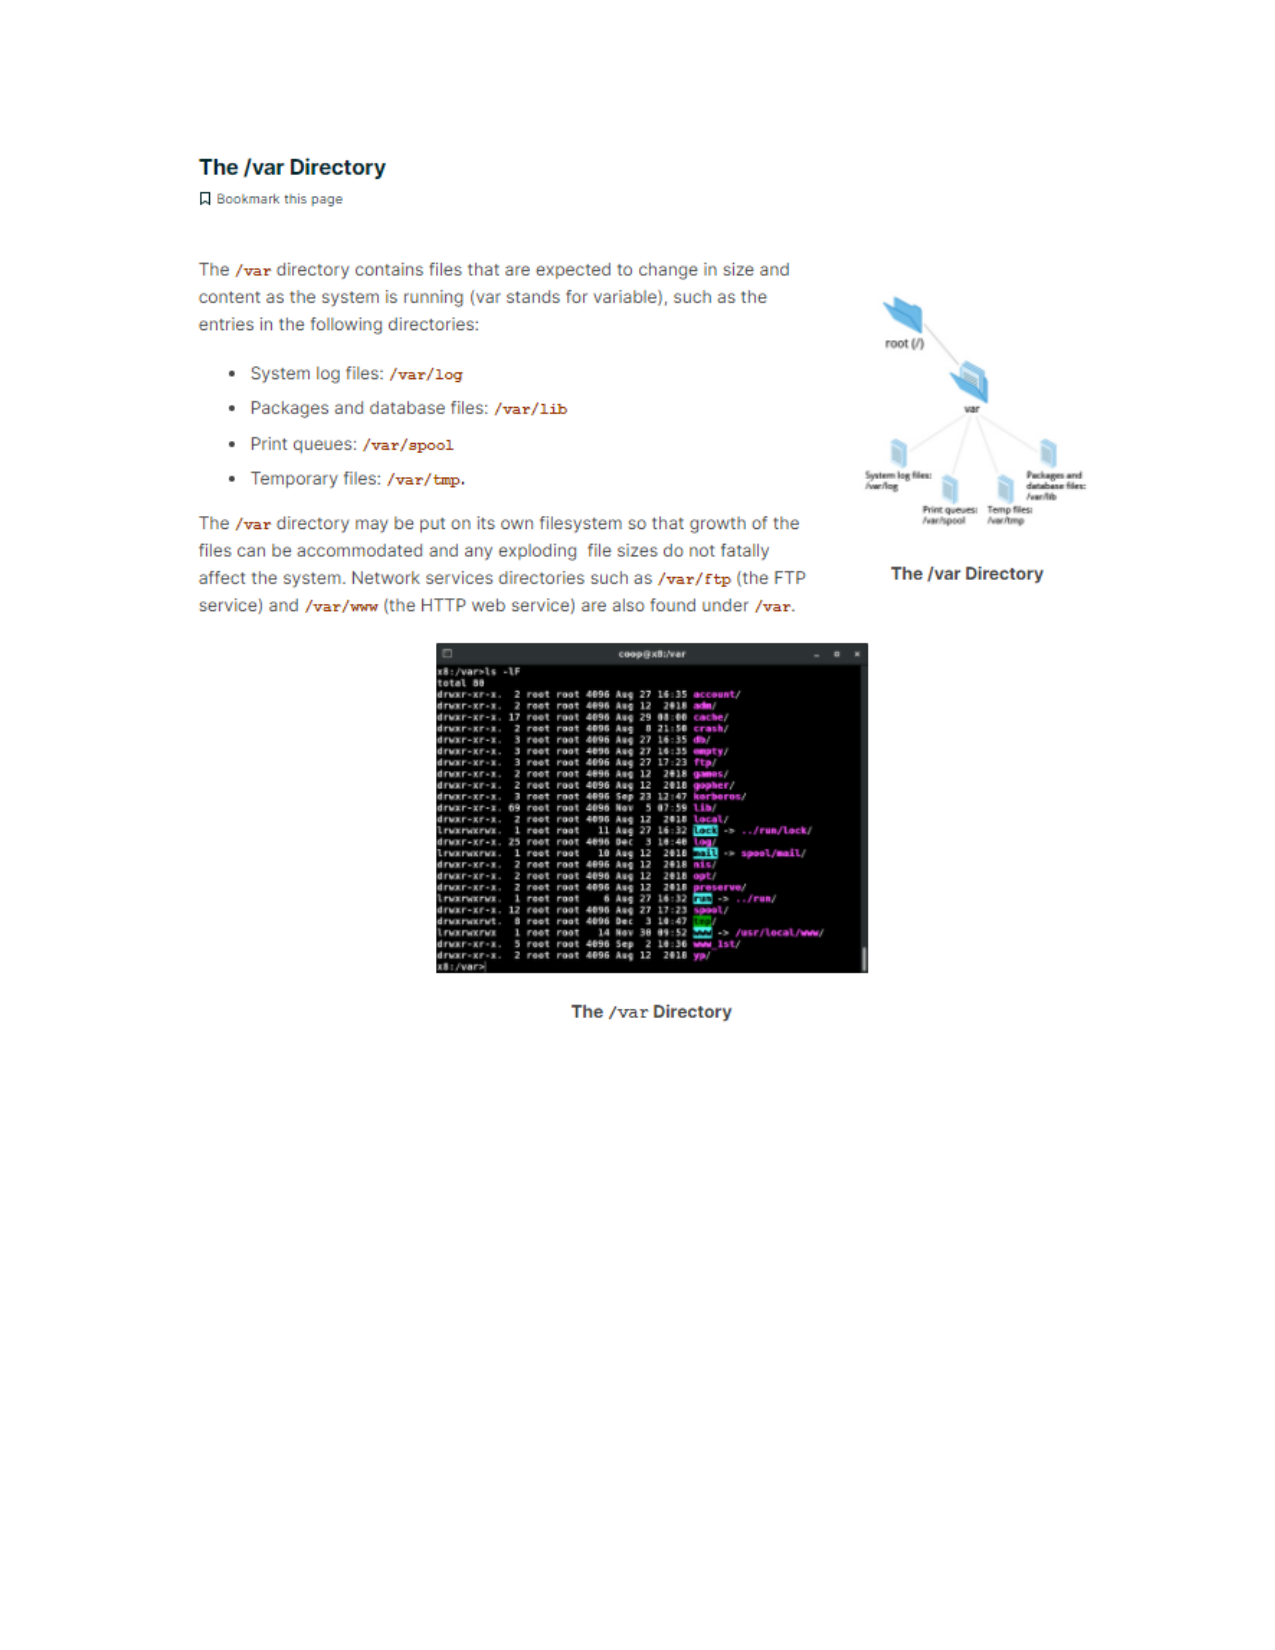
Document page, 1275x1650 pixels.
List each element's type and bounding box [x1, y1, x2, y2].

picture [150, 150, 1125, 1040]
